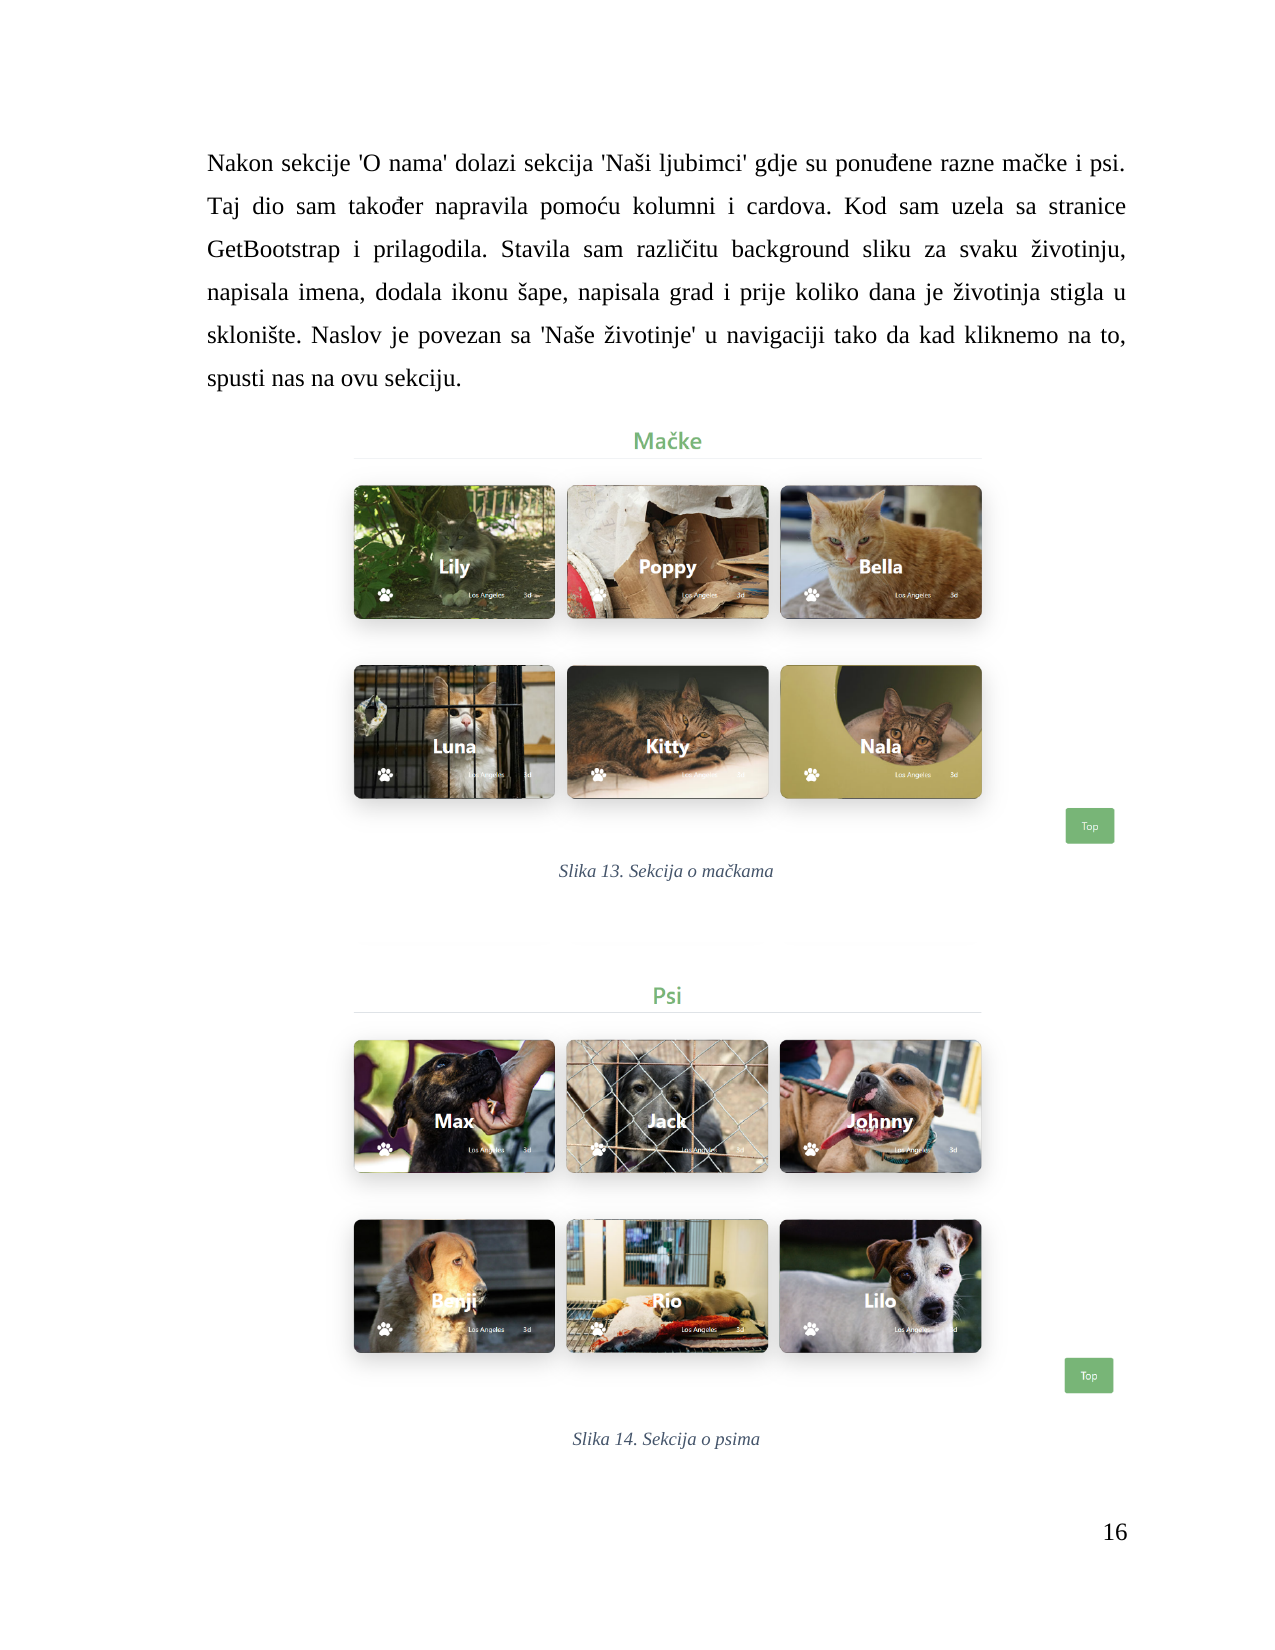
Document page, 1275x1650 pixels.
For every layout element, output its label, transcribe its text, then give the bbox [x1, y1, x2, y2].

text Nakon sekcije 'O nama' dolazi sekcija 'Naši ljubimci' gdje su ponuđene razne mačke i psi. Taj dio sam također napravila pomoću kolumni i cardova. Kod sam uzela sa stranice GetBootstrap i prilagodila. Stavila sam različitu background sliku za svaku životinju, napisala imena, dodala ikonu šape, napisala grad i prije koliko dana je životinja stigla u sklonište. Naslov je povezan sa 'Naše životinje' u navigaciji tako da kad kliknemo na to, spusti nas na ovu sekciju. [207, 148, 1127, 392]
picture [206, 942, 1127, 1402]
text Slika 14. Sekcija o psima [207, 1402, 1127, 1450]
picture [206, 394, 1128, 851]
